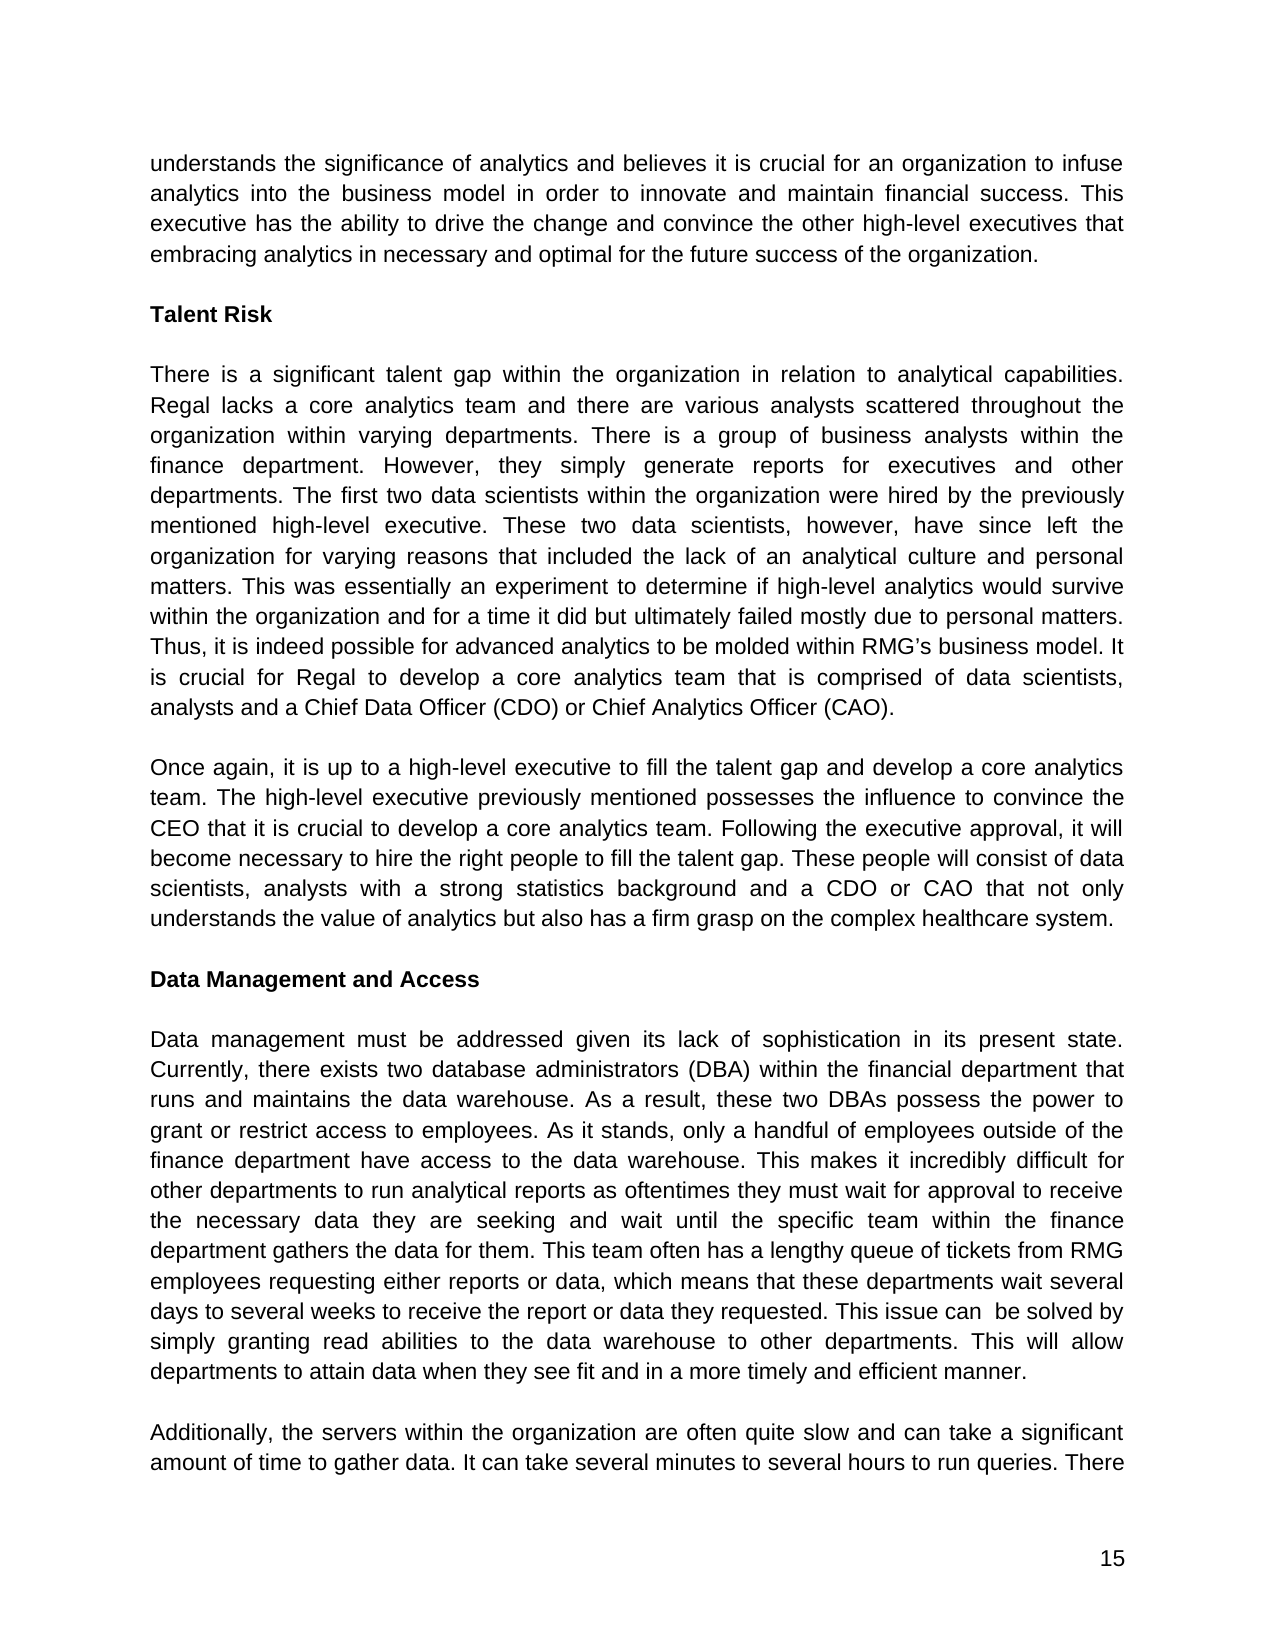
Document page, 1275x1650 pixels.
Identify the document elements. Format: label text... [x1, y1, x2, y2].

text Data Management and Access [150, 966, 1125, 992]
text Once again, it is up to a high-level executive to fill the talent gap and develop a core analytics team. The high-level executive previously mentioned possesses the influence to convince the CEO that it is crucial to develop a core analytics team. Following the executive approval, it will become necessary to hire the right people to fill the talent gap. These people will consist of data scientists, analysts with a strong statistics background and a CDO or CAO that not only understands the value of analytics but also has a firm grasp on the complex healthcare system. [150, 754, 1125, 932]
text Data management must be addressed given its lack of sophistication in its present state. Currently, there exists two database administrators (DBA) within the financial department that runs and maintains the data warehouse. As a result, these two DBAs possess the power to grant or restrict access to employees. As it stands, only a handful of employees outside of the finance department have access to the data warehouse. This makes it incredibly difficult for other departments to run analytical reports as oftentimes they must wait for approval to receive the necessary data they are seeking and wait until the specific team within the finance department gathers the data for them. This team often has a lengthy queue of tickets from RMG employees requesting either reports or data, which means that these departments wait several days to several weeks to receive the report or data they requested. This issue can be solved by simply granting read abilities to the data warehouse to other departments. This will allow departments to attain data when they see fit and in a more timely and efficient manner. [150, 1026, 1125, 1385]
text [150, 1419, 1125, 1475]
text There is a significant talent gap within the organization in relation to analytical capabilities. Regal lacks a core analytics team and there are various analysts scattered throughout the organization within varying departments. There is a group of business analysts within the finance department. However, they simply generate reports for executives and other departments. The first two data scientists within the organization were hired by the previously mentioned high-level executive. These two data scientists, however, have since left the organization for varying reasons that included the lack of an analytical culture and personal matters. This was essentially an experiment to determine if high-level analytics would survive within the organization and for a time it did but ultimately failed mostly due to personal matters. Thus, it is indeed possible for advanced analytics to be molded within RMG’s business model. It is crucial for Regal to develop a core analytics team that is comprised of data scientists, analysts and a Chief Data Officer (CDO) or Chief Analytics Officer (CAO). [150, 361, 1125, 720]
text Talent Risk [150, 301, 1125, 327]
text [150, 150, 1125, 267]
